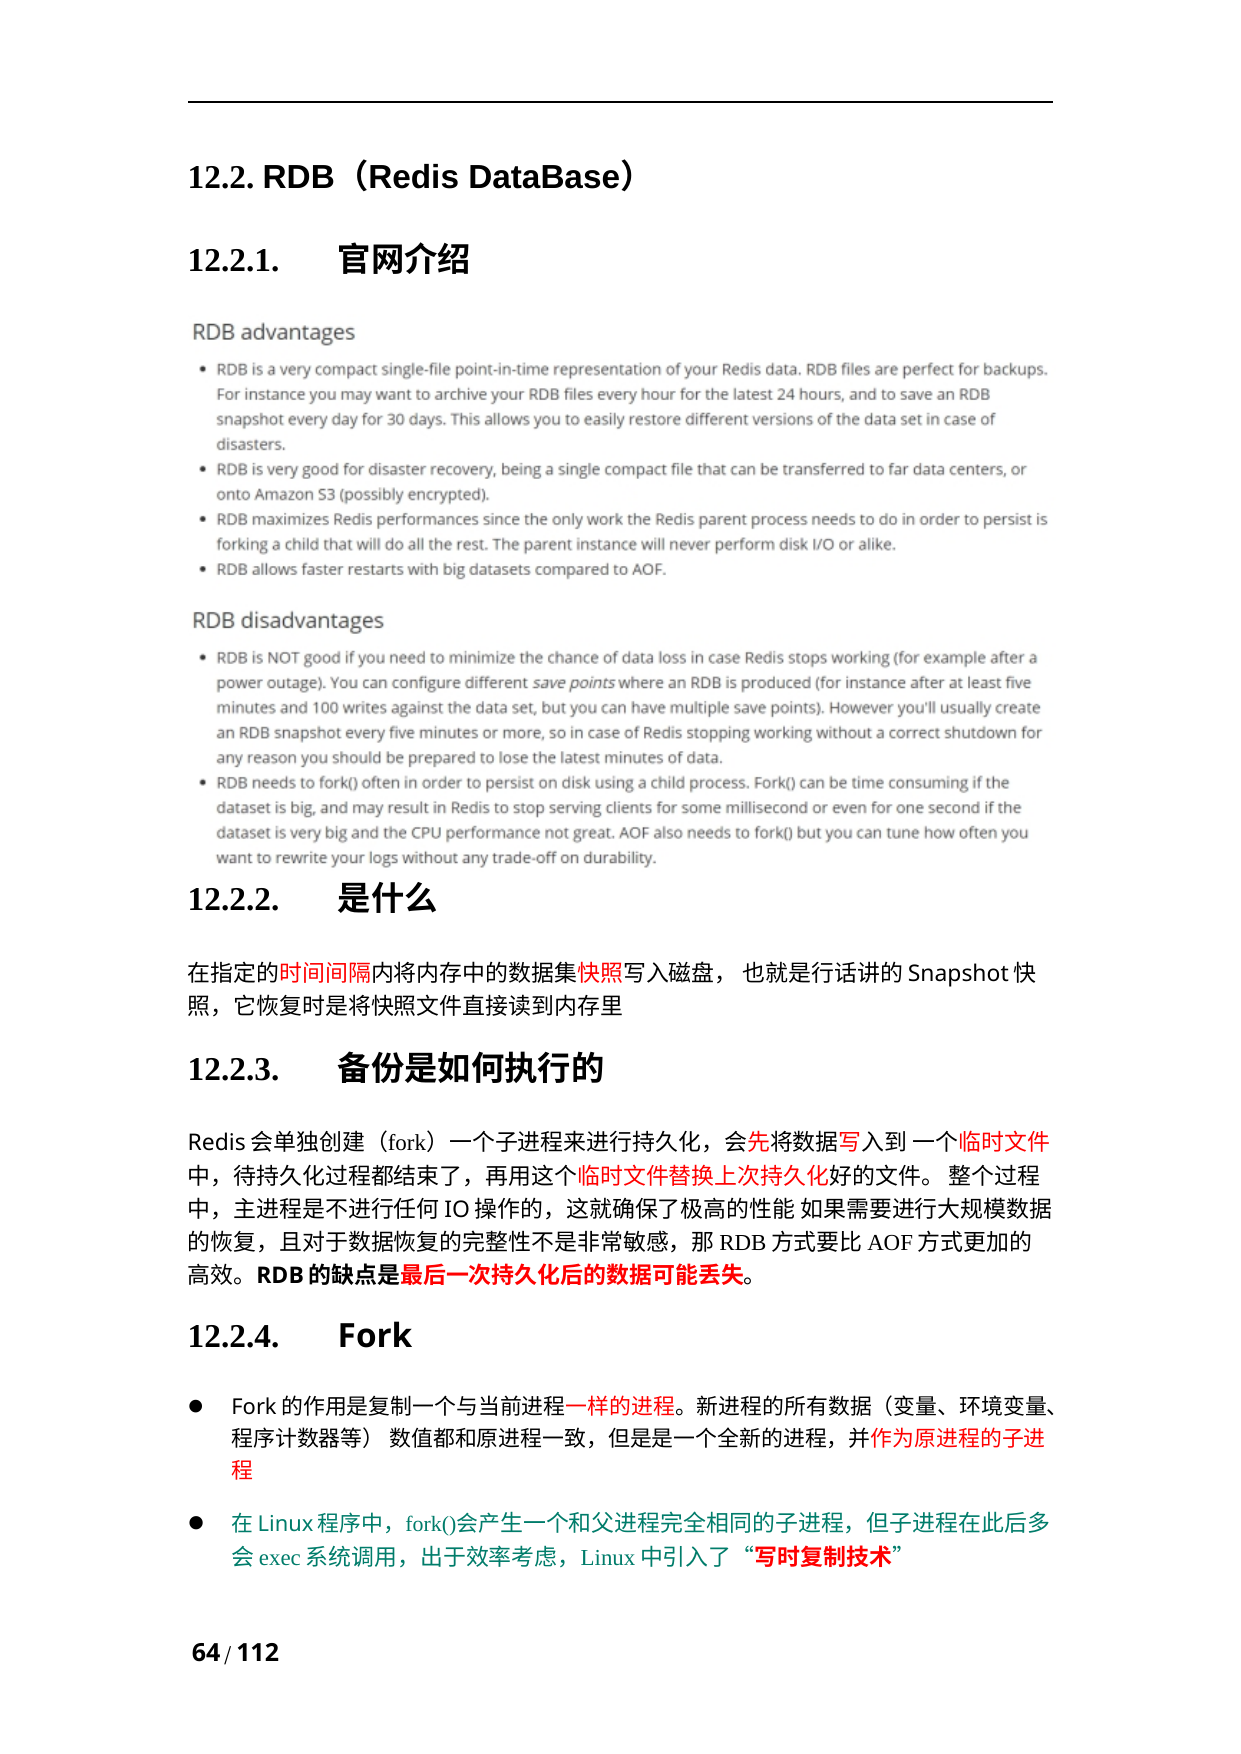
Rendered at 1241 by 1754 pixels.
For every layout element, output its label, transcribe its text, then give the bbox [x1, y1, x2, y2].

list 是什么 [187, 872, 1053, 920]
list Fork的作用是复制一个与当前进程一样的进程。新进程的所有数据（变量、环境变量、程序计数器等） 数值都和原进程一致，但是是一个全新的进程，并作为原进程的子进程 [187, 1389, 1053, 1484]
list 官网介绍 [187, 232, 1053, 281]
picture [187, 314, 1056, 872]
text 在指定的时间间隔内将内存中的数据集快照写入磁盘， 也就是行话讲的Snapshot快照，它恢复时是将快照文件直接读到内存里 [187, 954, 1053, 1021]
list 在Linux程序中，fork()会产生一个和父进程完全相同的子进程，但子进程在此后多会exec系统调用，出于效率考虑，Linux中引入了“写时复制技术” [187, 1505, 1053, 1572]
text Redis会单独创建（fork）一个子进程来进行持久化，会先将数据写入到 一个临时文件中，待持久化过程都结束了，再用这个临时文件替换上次持久化好的文件。 整个过程中，主进程是不进行任何IO操作的，这就确保了极高的性能 如果需要进行大规模数据的恢复，且对于数据恢复的完整性不是非常敏感，那RDB方式要比AOF方式更加的高效。RDB的缺点是最后一次持久化后的数据可能丢失。 [187, 1124, 1053, 1291]
list RDB（Redis DataBase） [187, 150, 1053, 198]
list 备份是如何执行的 [187, 1042, 1053, 1090]
list Fork [187, 1312, 1053, 1357]
